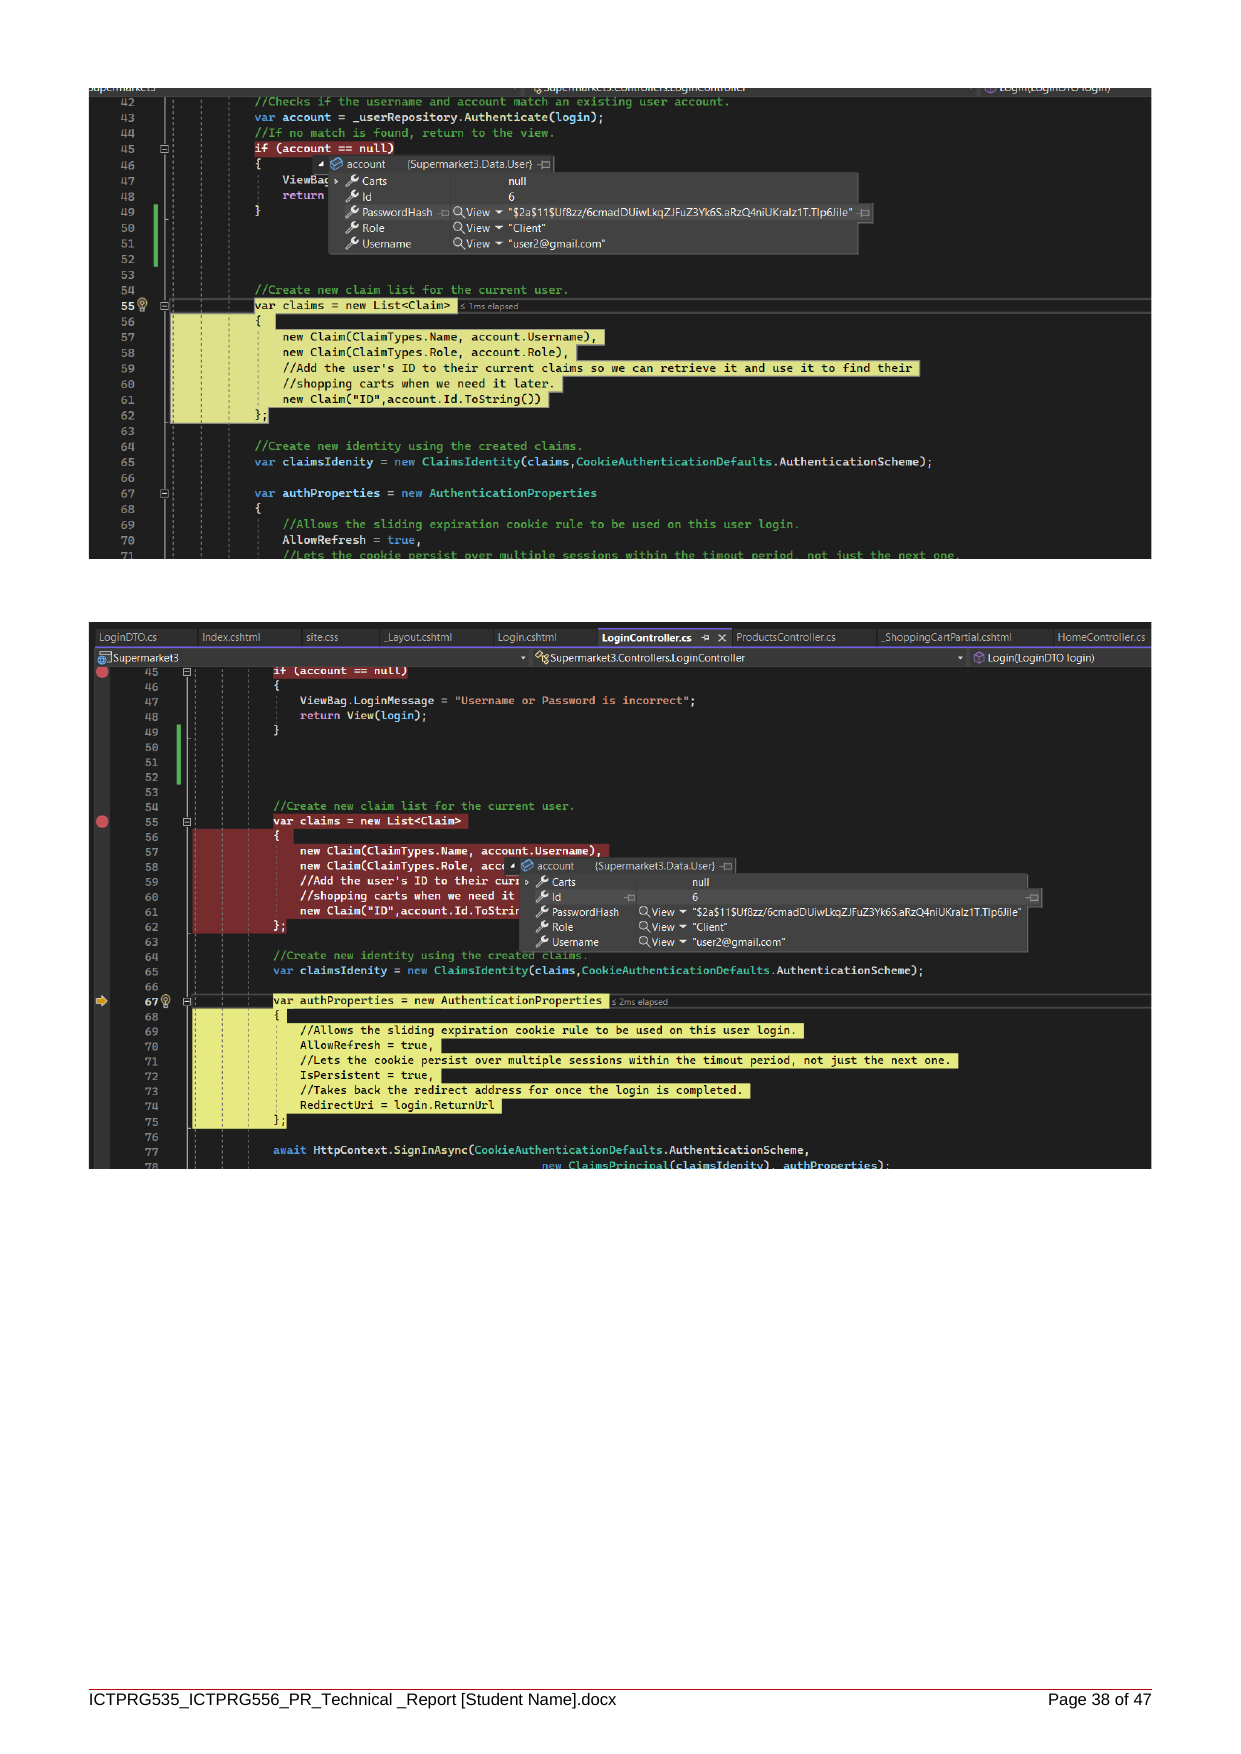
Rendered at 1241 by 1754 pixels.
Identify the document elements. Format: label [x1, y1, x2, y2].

picture [88, 88, 1152, 559]
picture [88, 622, 1152, 1169]
